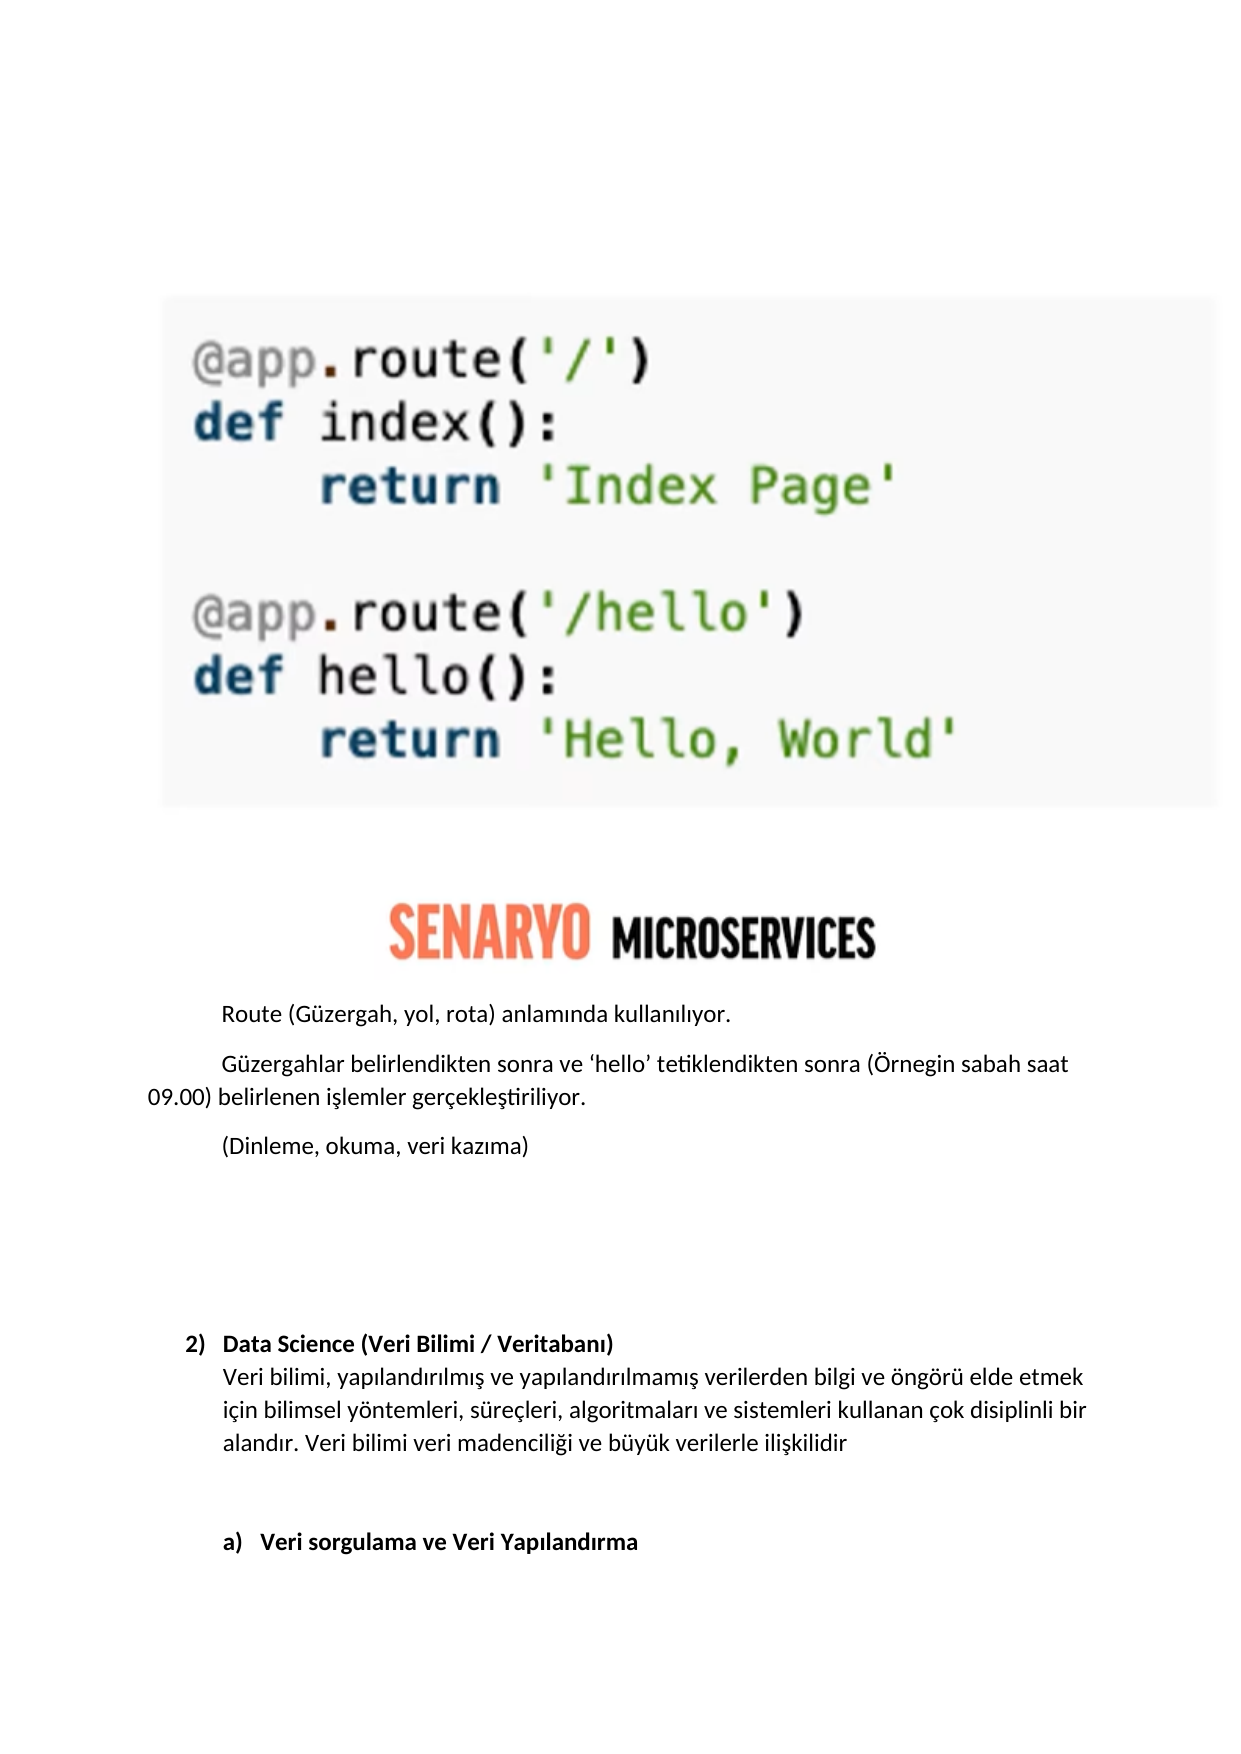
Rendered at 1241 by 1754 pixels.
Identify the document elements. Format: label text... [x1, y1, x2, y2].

list Data Science (Veri Bilimi / Veritabanı) [185, 1329, 1093, 1359]
text Route (Güzergah, yol, rota) anlamında kullanılıyor. [148, 998, 1093, 1029]
text Güzergahlar belirlendikten sonra ve ‘hello’ tetiklendikten sonra (Örnegin sabah saat 09.00) belirlenen işlemler gerçekleştiriliyor. [148, 1048, 1093, 1111]
text (Dinleme, okuma, veri kazıma) [148, 1130, 1093, 1161]
list Veri sorgulama ve Veri Yapılandırma [223, 1526, 1093, 1557]
picture [147, 177, 1241, 980]
list Veri bilimi, yapılandırılmış ve yapılandırılmamış verilerden bilgi ve öngörü elde etmek için bilimsel yöntemleri, süreçleri, algoritmaları ve sistemleri kullanan çok disiplinli bir alandır. Veri bilimi veri madenciliği ve büyük verilerle ilişkilidir [223, 1362, 1093, 1458]
